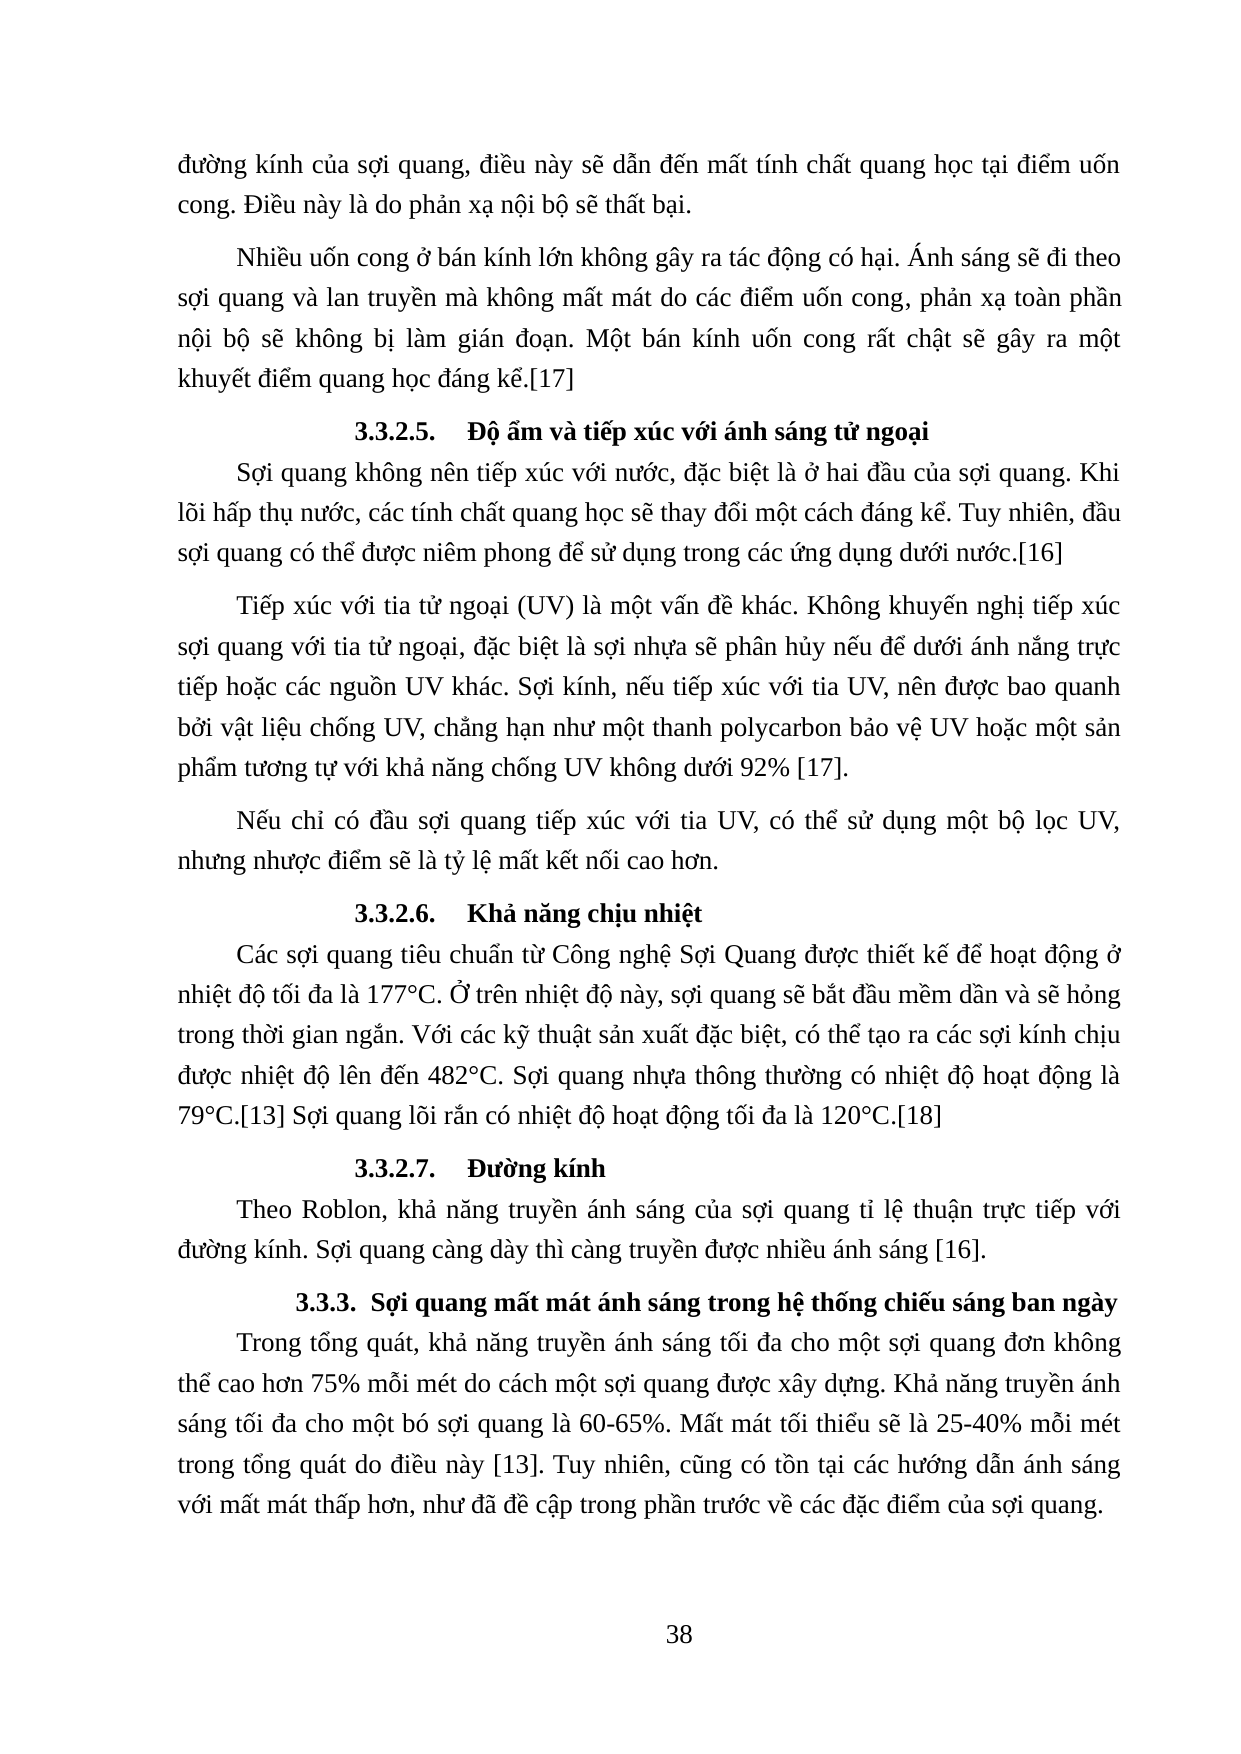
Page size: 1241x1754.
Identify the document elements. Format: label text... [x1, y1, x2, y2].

subtitle Sợi quang mất mát ánh sáng trong hệ thống chiếu sáng ban ngày [295, 1286, 1122, 1317]
subtitle Độ ẩm và tiếp xúc với ánh sáng tử ngoại [354, 415, 1122, 446]
text Theo Roblon, khả năng truyền ánh sáng của sợi quang tỉ lệ thuận trực tiếp với đường kính. Sợi quang càng dày thì càng truyền được nhiều ánh sáng [16]. [177, 1193, 1122, 1264]
text Nhiều uốn cong ở bán kính lớn không gây ra tác động có hại. Ánh sáng sẽ đi theo sợi quang và lan truyền mà không mất mát do các điểm uốn cong, phản xạ toàn phần nội bộ sẽ không bị làm gián đoạn. Một bán kính uốn cong rất chật sẽ gây ra một khuyết điểm quang học đáng kể.[17] [177, 241, 1122, 393]
text Nếu chỉ có đầu sợi quang tiếp xúc với tia UV, có thể sử dụng một bộ lọc UV, nhưng nhược điểm sẽ là tỷ lệ mất kết nối cao hơn. [177, 804, 1122, 876]
text Sợi quang không nên tiếp xúc với nước, đặc biệt là ở hai đầu của sợi quang. Khi lõi hấp thụ nước, các tính chất quang học sẽ thay đổi một cách đáng kể. Tuy nhiên, đầu sợi quang có thể được niêm phong để sử dụng trong các ứng dụng dưới nước.[16] [177, 456, 1122, 568]
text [177, 148, 1122, 219]
text Tiếp xúc với tia tử ngoại (UV) là một vấn đề khác. Không khuyến nghị tiếp xúc sợi quang với tia tử ngoại, đặc biệt là sợi nhựa sẽ phân hủy nếu để dưới ánh nắng trực tiếp hoặc các nguồn UV khác. Sợi kính, nếu tiếp xúc với tia UV, nên được bao quanh bởi vật liệu chống UV, chẳng hạn như một thanh polycarbon bảo vệ UV hoặc một sản phẩm tương tự với khả năng chống UV không dưới 92% [17]. [177, 589, 1122, 782]
text Các sợi quang tiêu chuẩn từ Công nghệ Sợi Quang được thiết kế để hoạt động ở nhiệt độ tối đa là 177°C. Ở trên nhiệt độ này, sợi quang sẽ bắt đầu mềm dần và sẽ hỏng trong thời gian ngắn. Với các kỹ thuật sản xuất đặc biệt, có thể tạo ra các sợi kính chịu được nhiệt độ lên đến 482°C. Sợi quang nhựa thông thường có nhiệt độ hoạt động là 79°C.[13] Sợi quang lõi rắn có nhiệt độ hoạt động tối đa là 120°C.[18] [177, 938, 1122, 1131]
subtitle Đường kính [354, 1152, 1122, 1183]
text Trong tổng quát, khả năng truyền ánh sáng tối đa cho một sợi quang đơn không thể cao hơn 75% mỗi mét do cách một sợi quang được xây dựng. Khả năng truyền ánh sáng tối đa cho một bó sợi quang là 60-65%. Mất mát tối thiểu sẽ là 25-40% mỗi mét trong tổng quát do điều này [13]. Tuy nhiên, cũng có tồn tại các hướng dẫn ánh sáng với mất mát thấp hơn, như đã đề cập trong phần trước về các đặc điểm của sợi quang. [177, 1326, 1122, 1519]
subtitle Khả năng chịu nhiệt [354, 897, 1122, 928]
